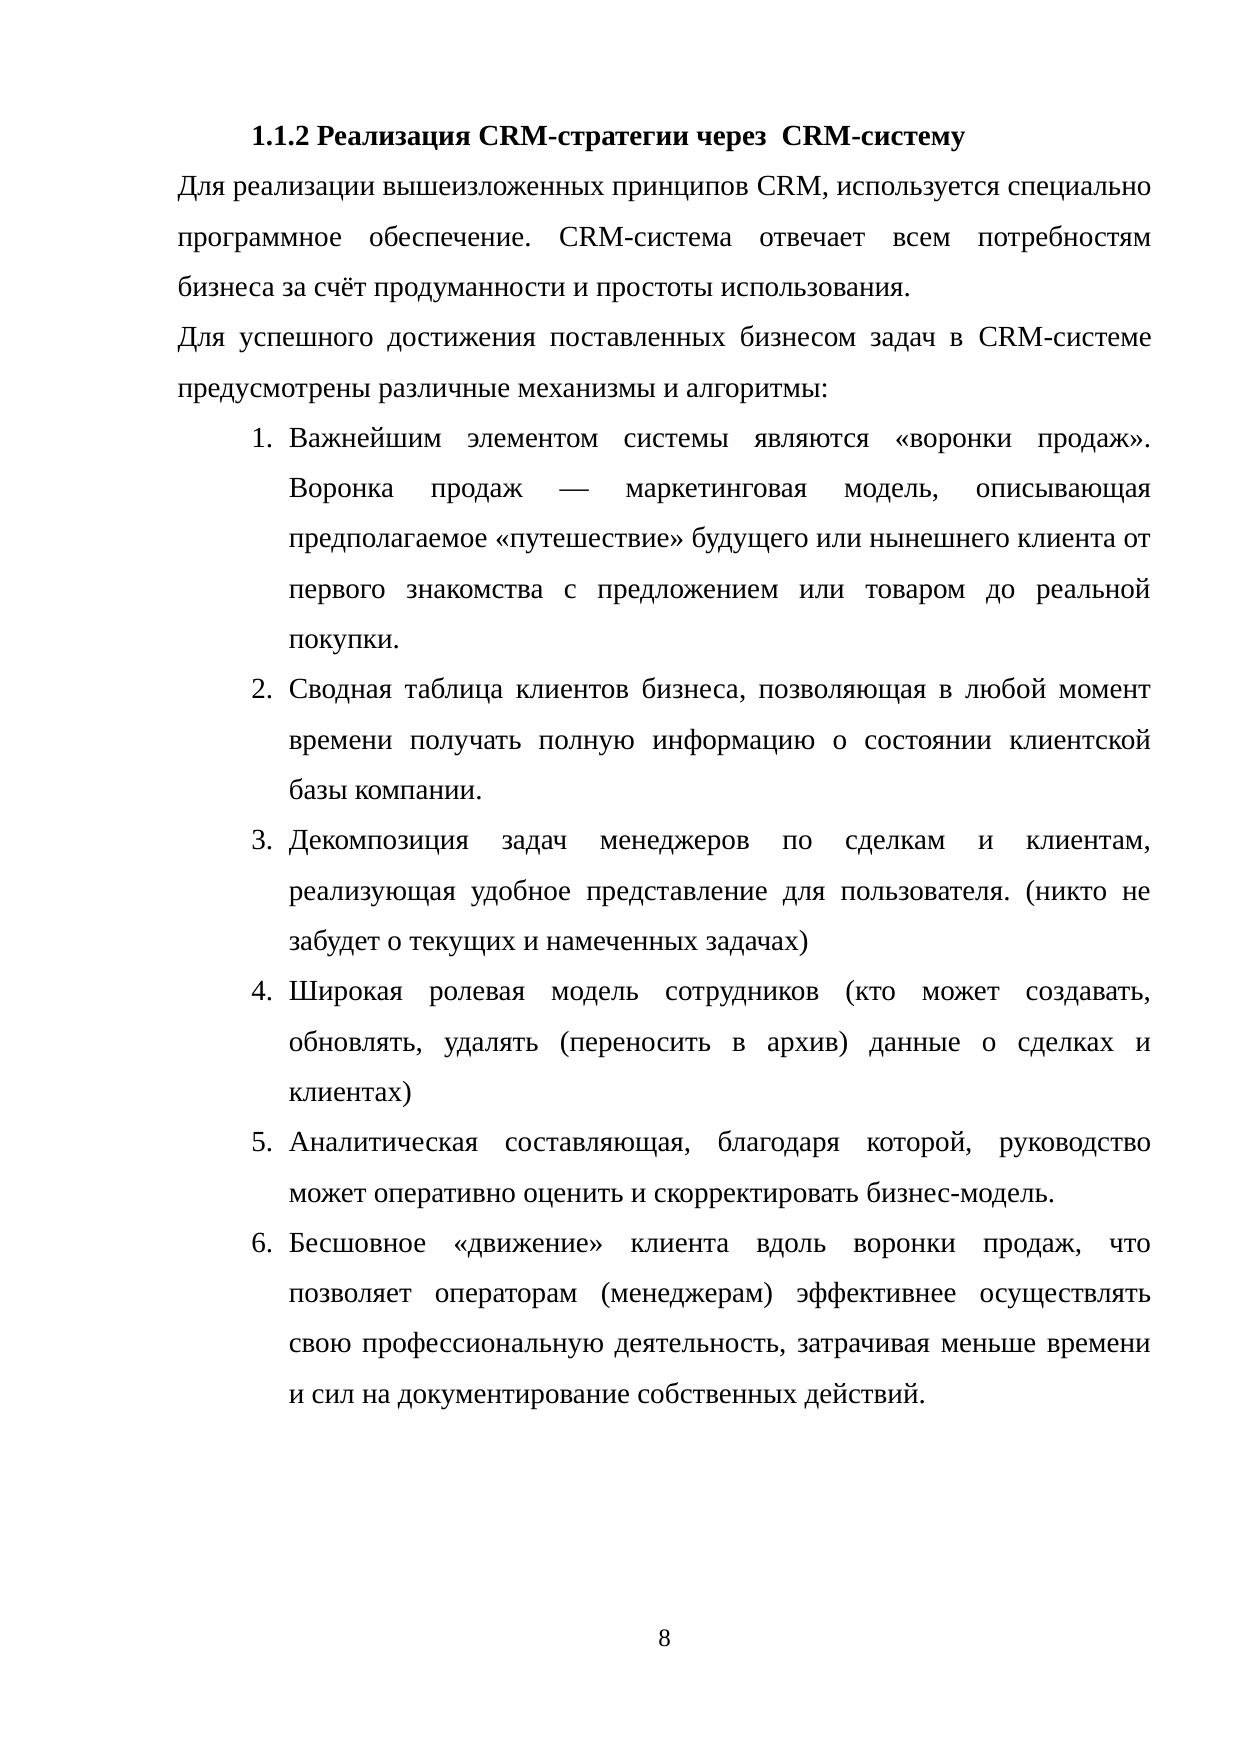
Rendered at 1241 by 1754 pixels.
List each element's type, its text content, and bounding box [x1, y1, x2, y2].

list Бесшовное «движение» клиента вдоль воронки продаж, что позволяет операторам (менеджерам) эффективнее осуществлять свою профессиональную деятельность, затрачивая меньше времени и сил на документирование собственных действий. [251, 1225, 1152, 1409]
list Важнейшим элементом системы являются «воронки продаж». Воронка продаж — маркетинговая модель, описывающая предполагаемое «путешествие» будущего или нынешнего клиента от первого знакомства с предложением или товаром до реальной покупки. [251, 420, 1152, 655]
list Сводная таблица клиентов бизнеса, позволяющая в любой момент времени получать полную информацию о состоянии клиентской базы компании. [251, 672, 1152, 806]
text Для успешного достижения поставленных бизнесом задач в CRM-системе предусмотрены различные механизмы и алгоритмы: [177, 319, 1152, 403]
list Декомпозиция задач менеджеров по сделкам и клиентам, реализующая удобное представление для пользователя. (никто не забудет о текущих и намеченных задачах) [251, 822, 1152, 957]
text 1.1.2 Реализация CRM-стратегии через CRM-систему [177, 118, 1152, 152]
list Широкая ролевая модель сотрудников (кто может создавать, обновлять, удалять (переносить в архив) данные о сделках и клиентах) [251, 973, 1152, 1108]
list Аналитическая составляющая, благодаря которой, руководство может оперативно оценить и скорректировать бизнес-модель. [251, 1124, 1152, 1208]
text Для реализации вышеизложенных принципов CRM, используется специально программное обеспечение. CRM-система отвечает всем потребностям бизнеса за счёт продуманности и простоты использования. [177, 168, 1152, 303]
